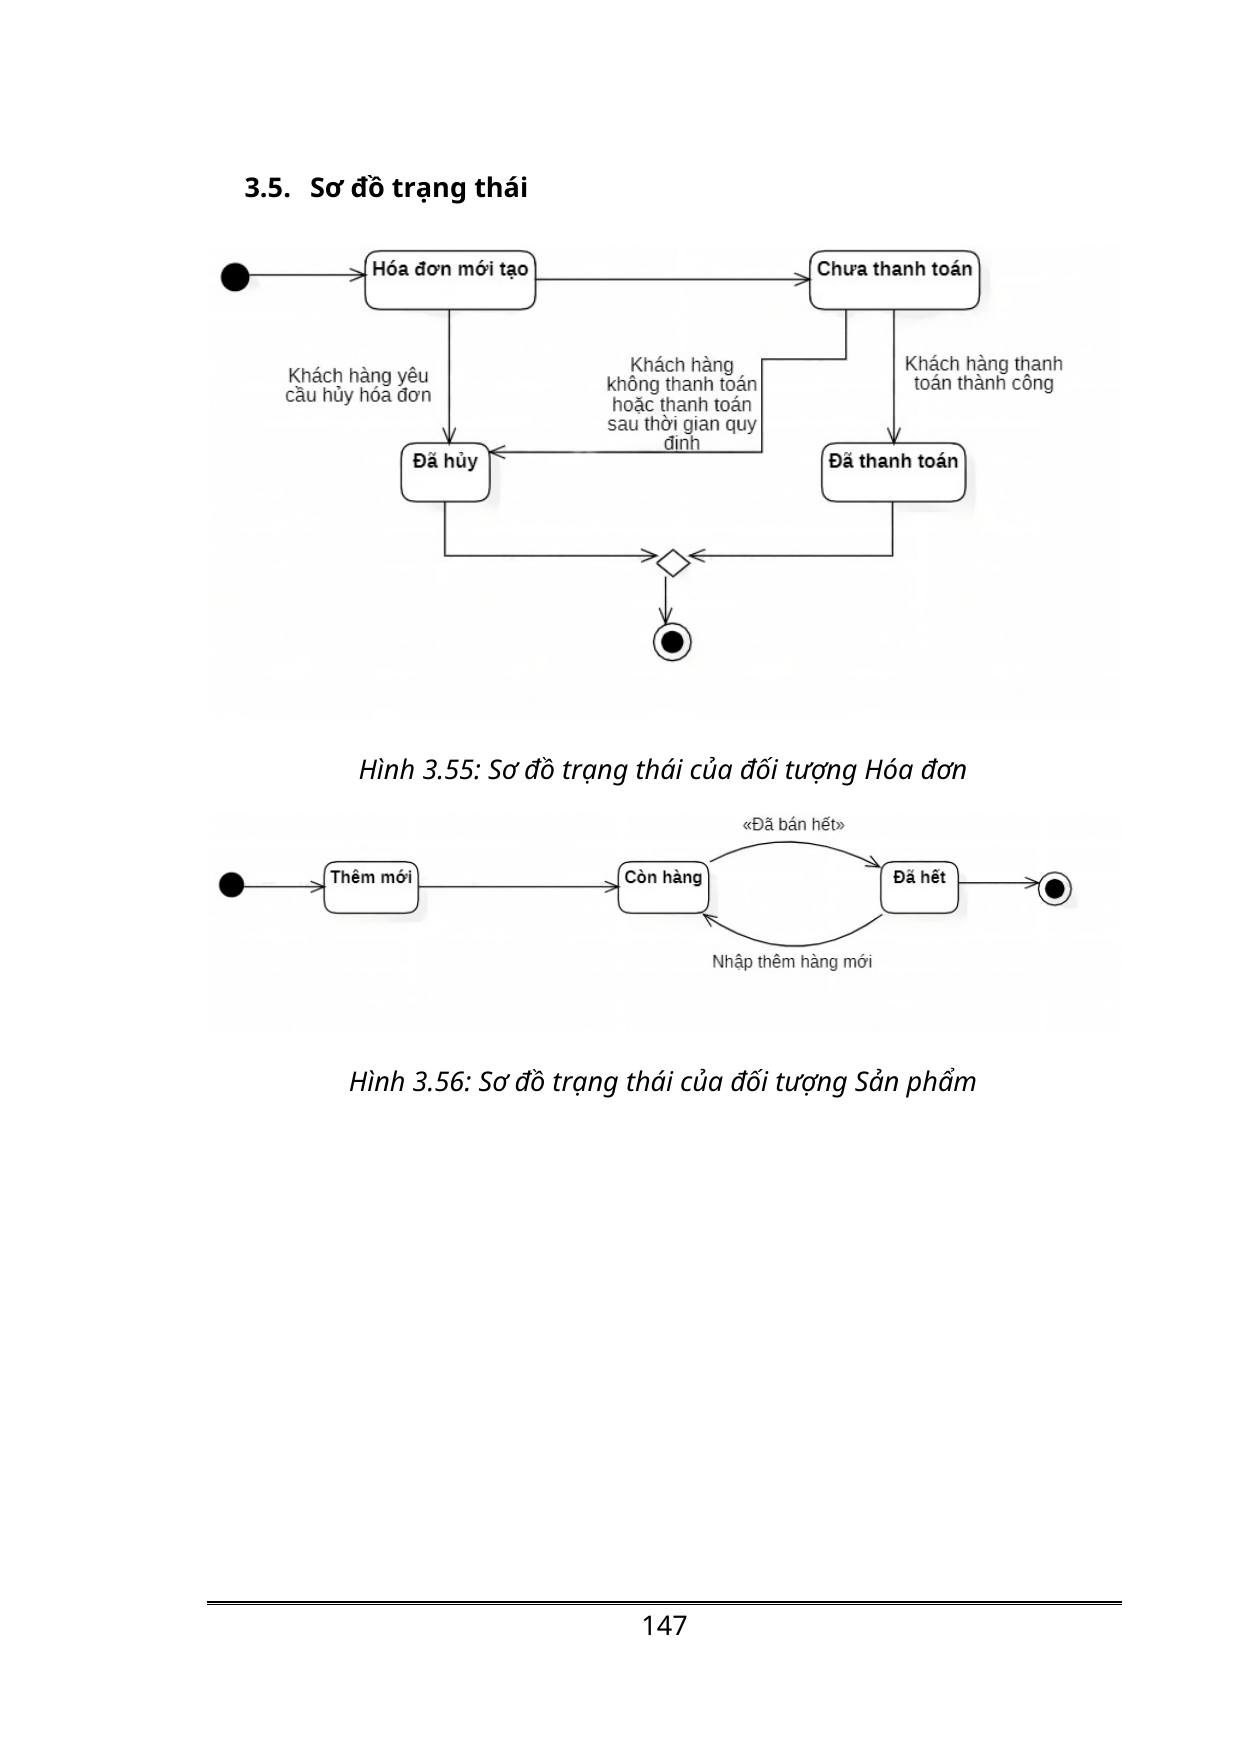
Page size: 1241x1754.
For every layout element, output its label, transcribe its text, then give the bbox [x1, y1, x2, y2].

subtitle Sơ đồ trạng thái [244, 168, 1122, 205]
picture [206, 236, 1123, 720]
picture [206, 806, 1123, 1032]
